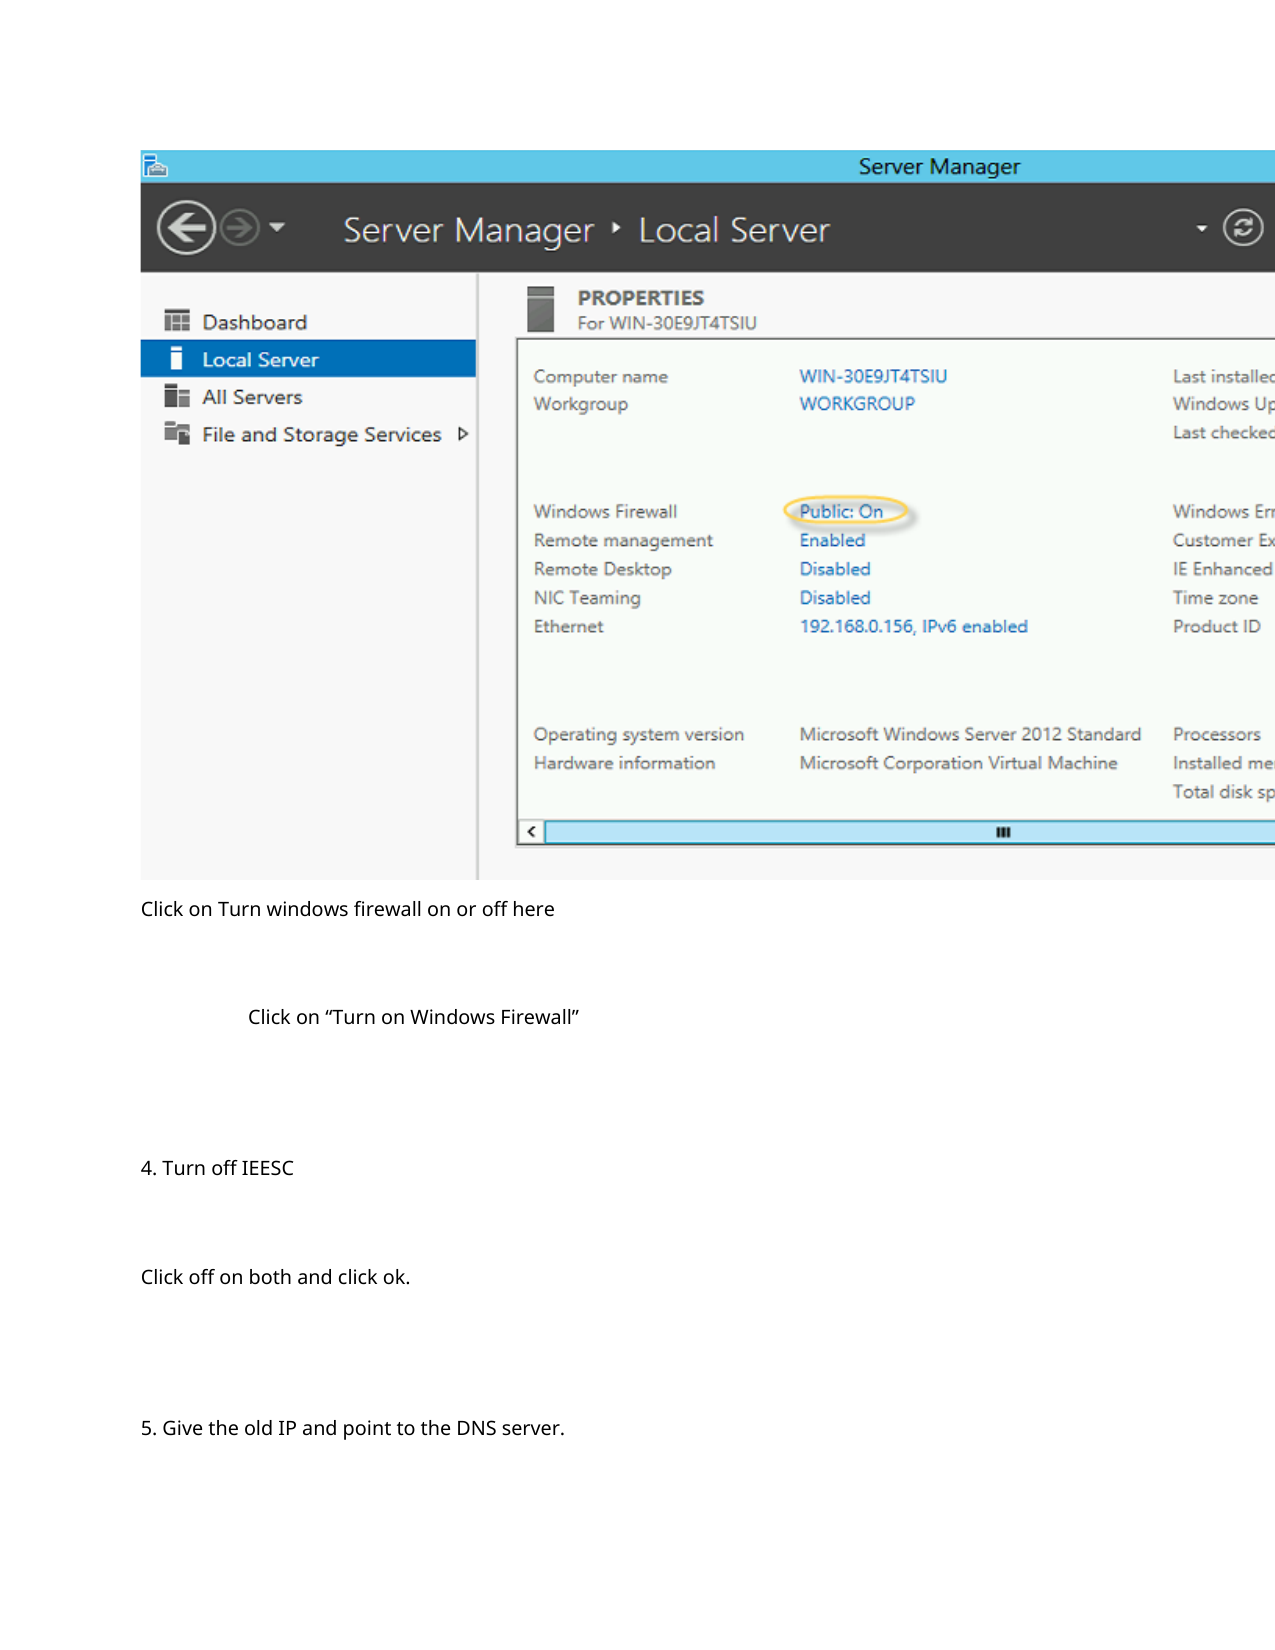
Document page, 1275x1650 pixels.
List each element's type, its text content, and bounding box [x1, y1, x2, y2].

text Click off on both and click ok. [141, 1263, 1125, 1290]
text 4. Turn off IEESC [141, 1154, 1125, 1182]
text Click on “Turn on Windows Firewall” [141, 1004, 1125, 1031]
text 5. Give the old IP and point to the DNS server. [141, 1414, 1125, 1441]
text Click on Turn windows firewall on or off here [141, 895, 1125, 922]
picture [140, 150, 1275, 880]
